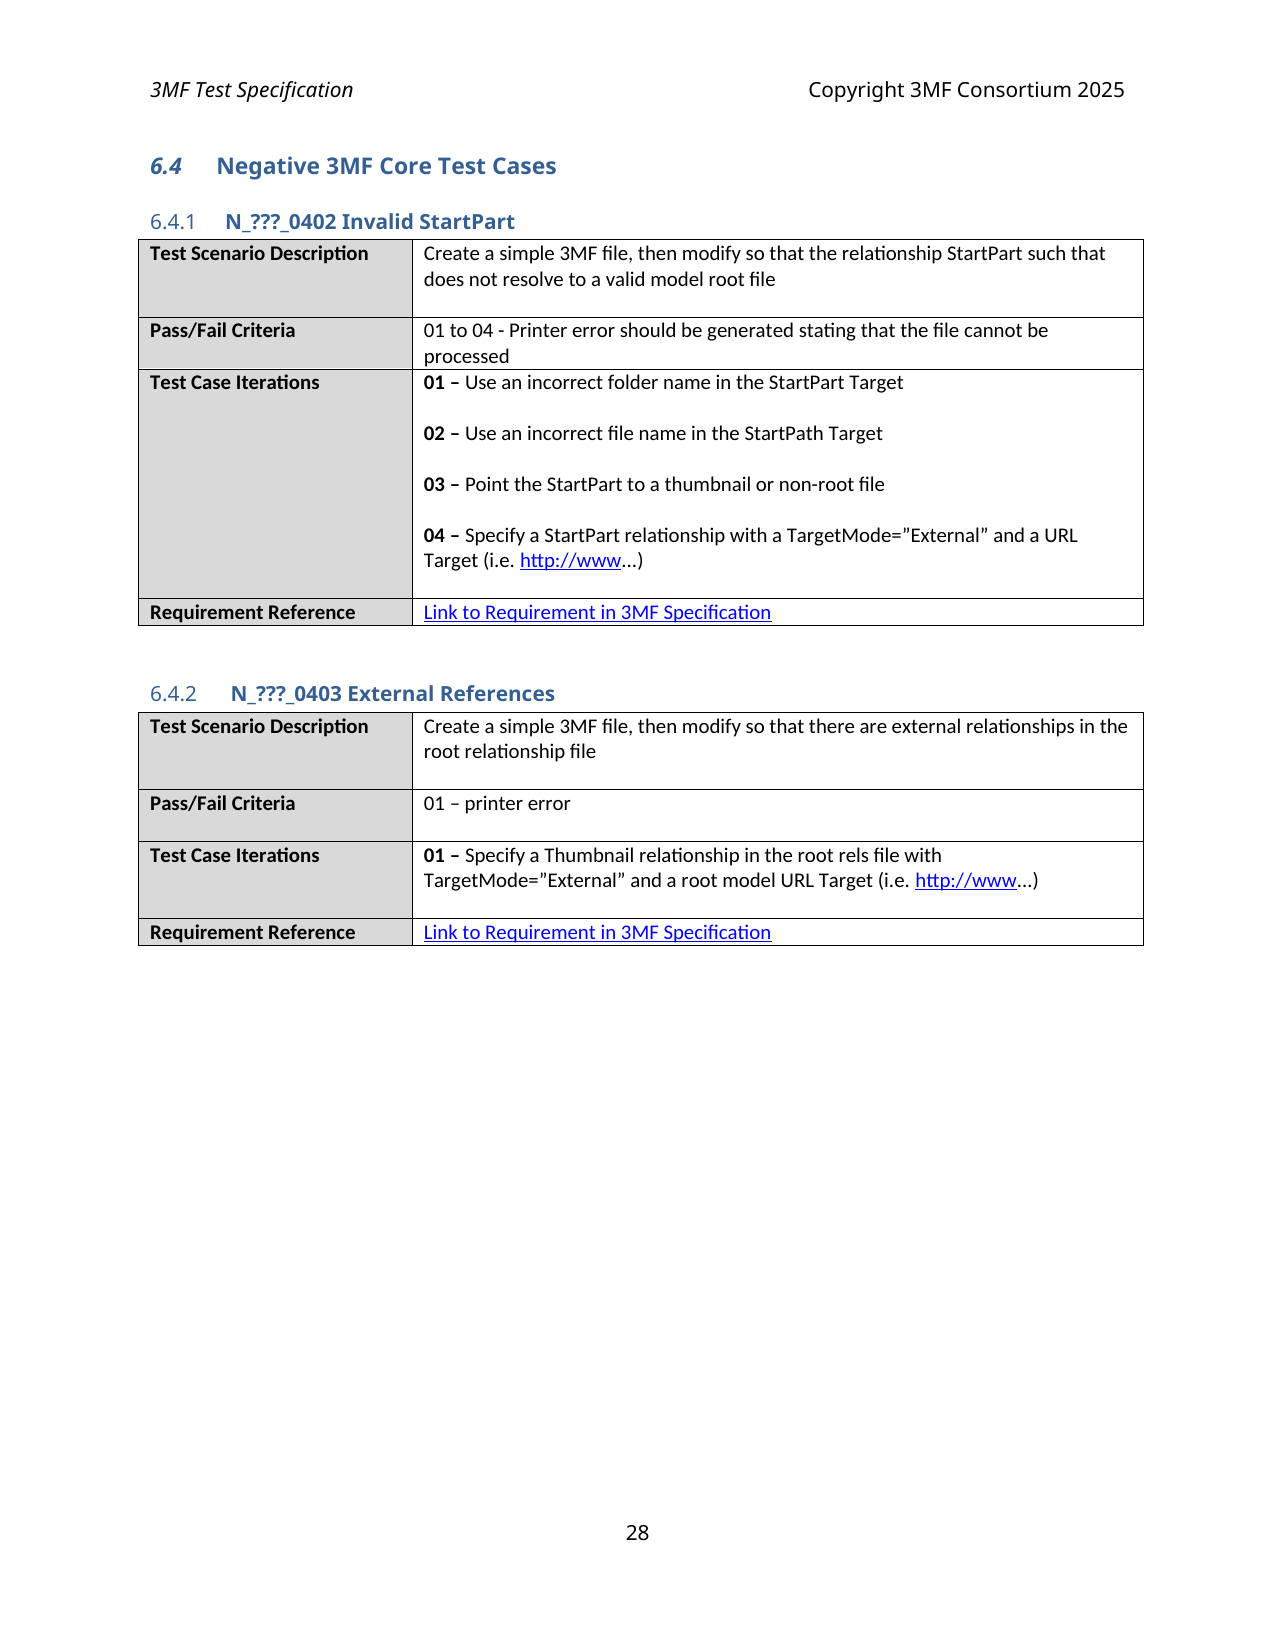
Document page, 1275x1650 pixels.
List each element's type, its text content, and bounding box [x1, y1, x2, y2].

subtitle Negative 3MF Core Test Cases [150, 150, 1125, 181]
table_header Test Scenario Description [139, 240, 412, 317]
table_cell 01 – Use an incorrect folder name in the StartPart Target 02 – Use an incorrect file name in the StartPath Target 03 – Point the StartPart to a thumbnail or non-root file 04 – Specify a StartPart relationship with a TargetMode=”External” and a URL Target (i.e. http://www...) [413, 370, 1143, 598]
table_cell 01 – Specify a Thumbnail relationship in the root rels file with TargetMode=”External” and a root model URL Target (i.e. http://www...) [413, 842, 1143, 918]
table_cell Pass/Fail Criteria [139, 318, 412, 368]
table_header Test Scenario Description [139, 713, 412, 789]
table_cell Link to Requirement in 3MF Specification [413, 599, 1143, 625]
subtitle N_???_0402 Invalid StartPart [150, 207, 1125, 235]
table_cell 01 – printer error [413, 790, 1143, 841]
table_cell Requirement Reference [139, 919, 412, 945]
table_cell Pass/Fail Criteria [139, 790, 412, 841]
table_header Create a simple 3MF file, then modify so that the relationship StartPart such that does not resolve to a valid model root file [413, 240, 1143, 317]
table_cell Link to Requirement in 3MF Specification [413, 919, 1143, 945]
table_cell Test Case Iterations [139, 370, 412, 598]
table_cell Test Case Iterations [139, 842, 412, 918]
table_header Create a simple 3MF file, then modify so that there are external relationships in the root relationship file [413, 713, 1143, 789]
table_cell Requirement Reference [139, 599, 412, 625]
subtitle N_???_0403 External References [150, 679, 1125, 708]
table_cell 01 to 04 - Printer error should be generated stating that the file cannot be processed [413, 318, 1143, 368]
